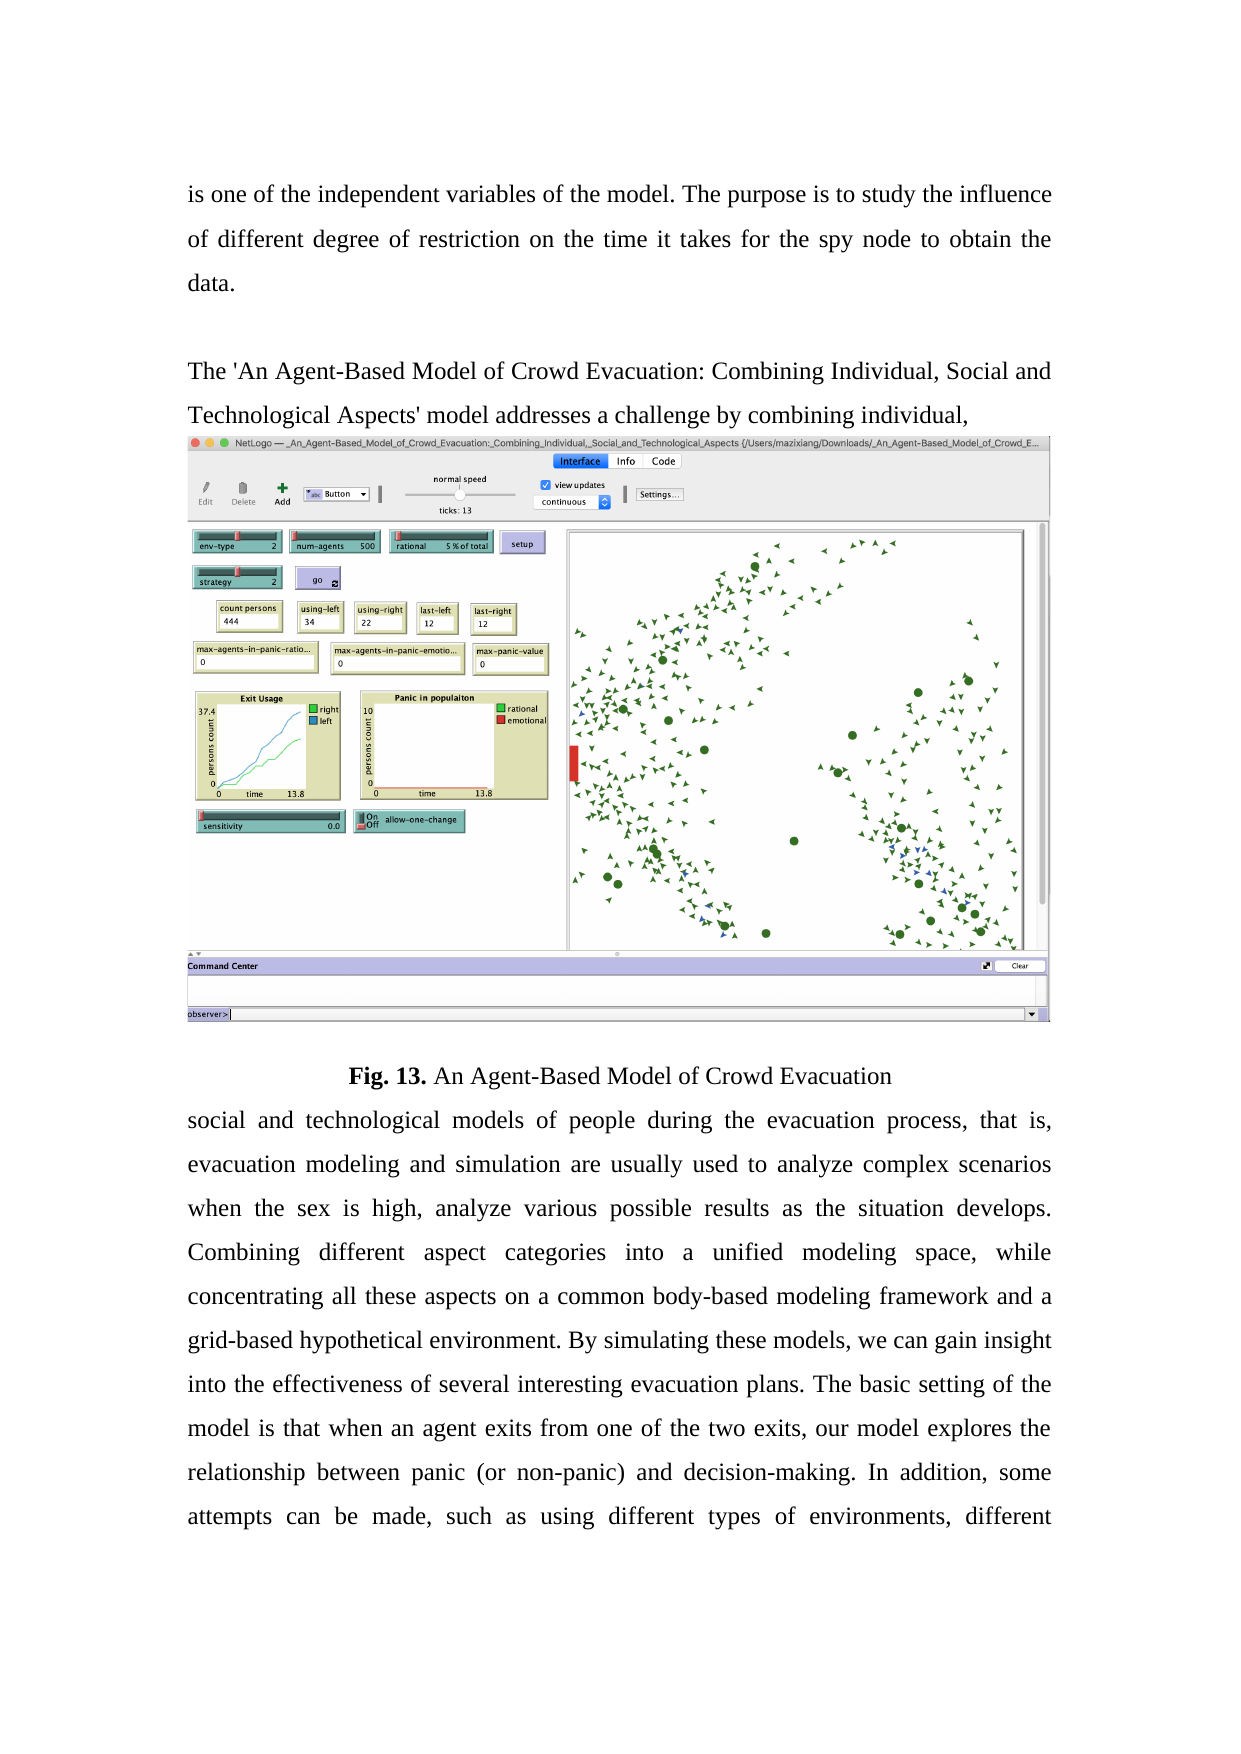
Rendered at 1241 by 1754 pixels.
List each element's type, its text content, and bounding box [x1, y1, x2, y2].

text Fig. 13. An Agent-Based Model of Crowd Evacuation [187, 1053, 1053, 1097]
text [187, 1097, 1053, 1538]
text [187, 172, 1053, 304]
text The 'An Agent-Based Model of Crowd Evacuation: Combining Individual, Social and Technological Aspects' model addresses a challenge by combining individual, [187, 348, 1053, 436]
picture [187, 436, 1050, 1022]
